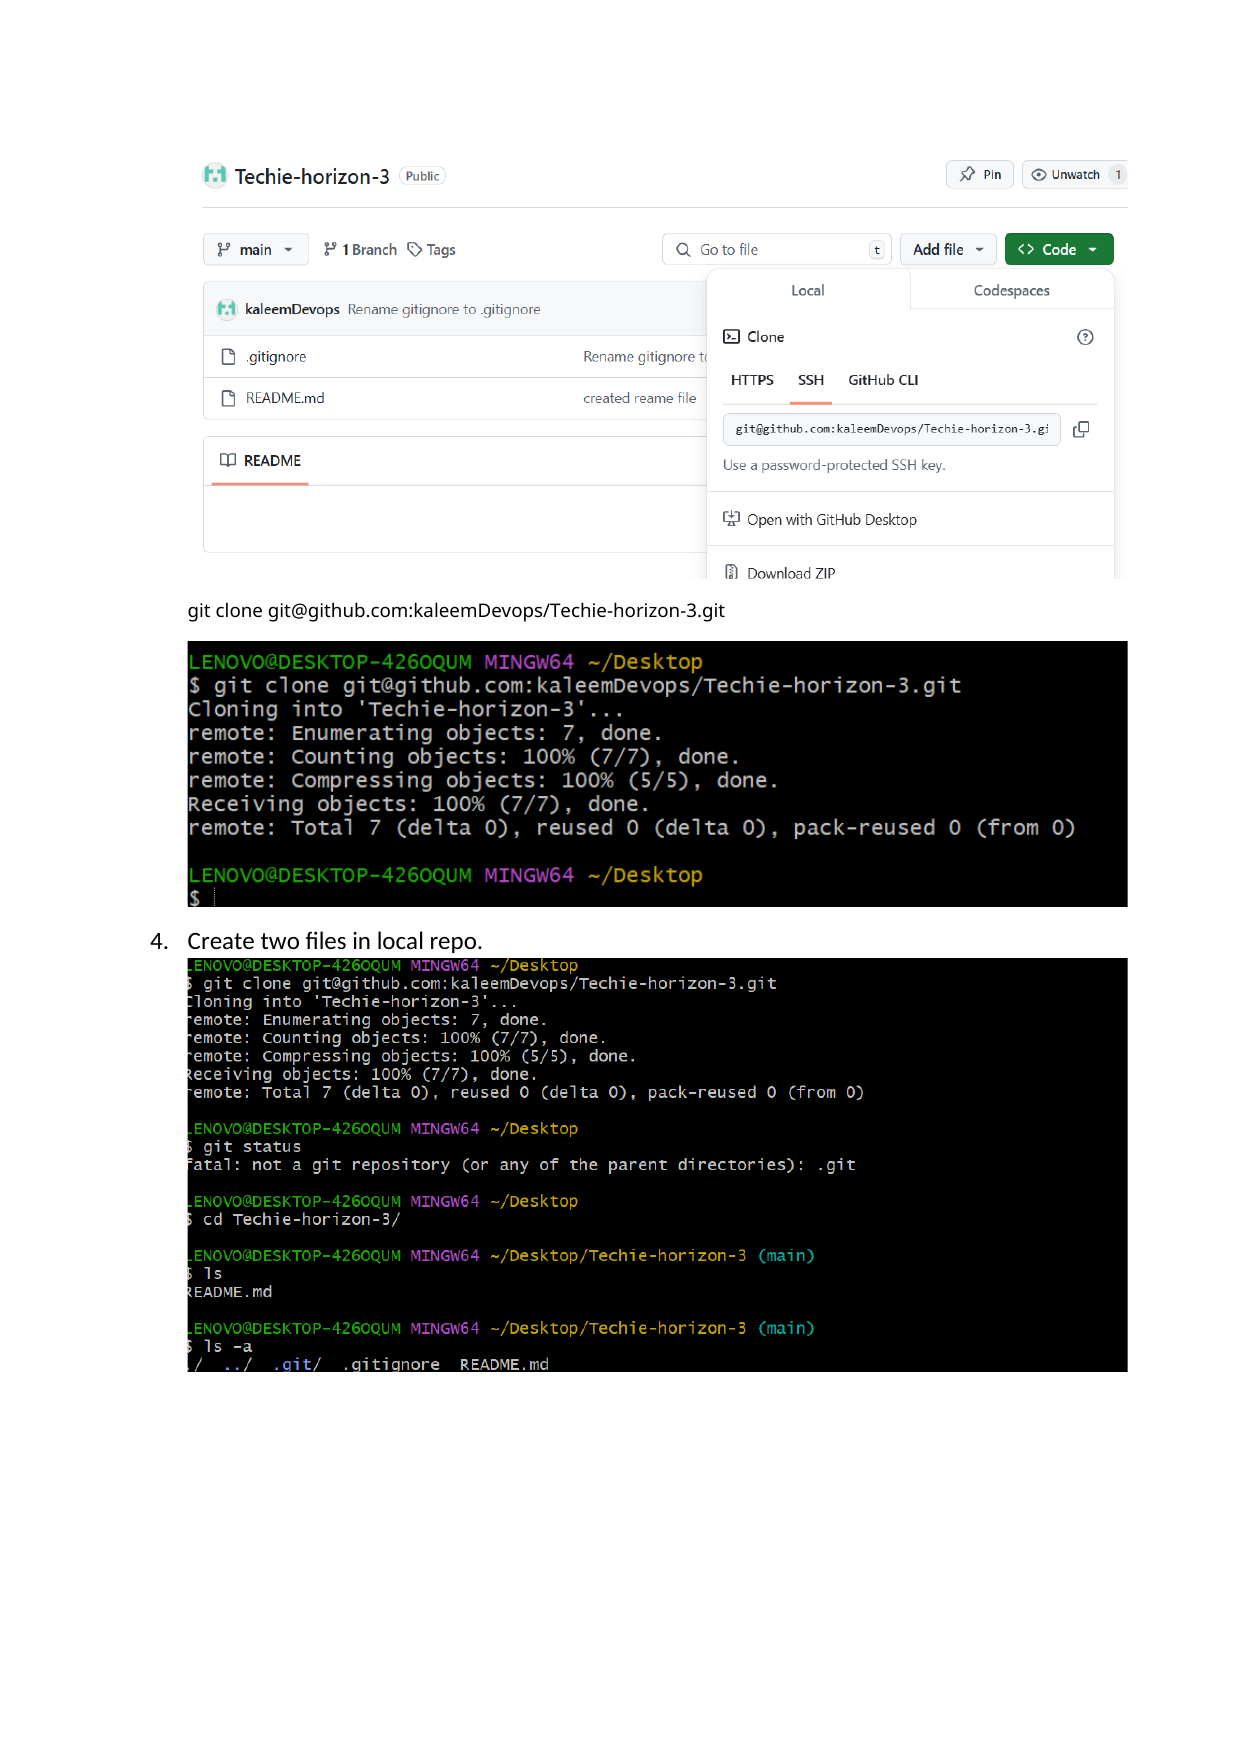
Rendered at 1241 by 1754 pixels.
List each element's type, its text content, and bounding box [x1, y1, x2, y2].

list Create two files in local repo. [150, 925, 1090, 956]
text git clone git@github.com:kaleemDevops/Techie-horizon-3.git [187, 597, 1090, 623]
picture [187, 641, 1128, 907]
picture [187, 958, 1128, 1372]
picture [187, 150, 1128, 579]
